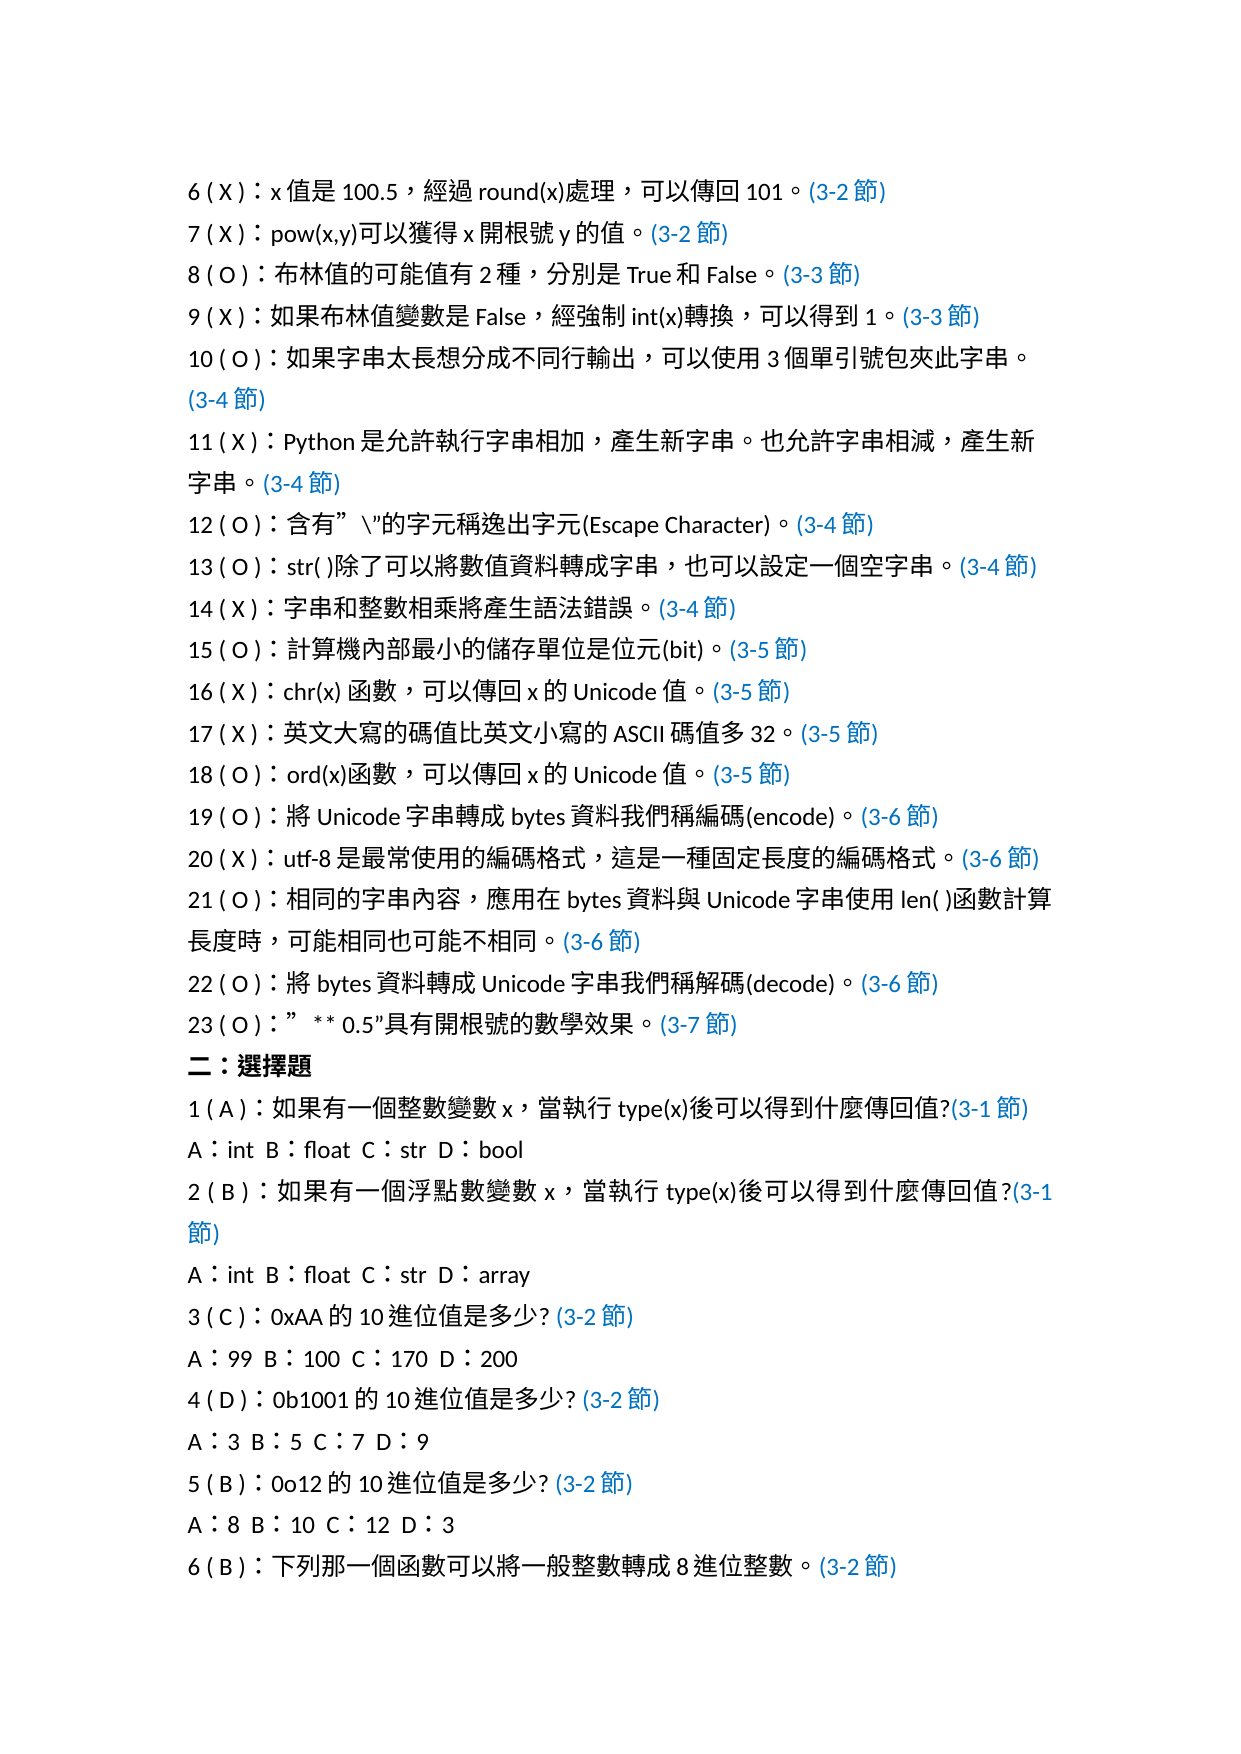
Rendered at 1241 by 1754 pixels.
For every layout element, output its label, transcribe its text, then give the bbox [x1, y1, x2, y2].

text 23 ( O )：”** 0.5”具有開根號的數學效果。(3-7節) [187, 1002, 1053, 1044]
text 二：選擇題 [187, 1044, 1053, 1085]
text 9 ( X )：如果布林值變數是False，經強制int(x)轉換，可以得到1。(3-3節) [187, 294, 1053, 335]
text 17 ( X )：英文大寫的碼值比英文小寫的ASCII碼值多32。(3-5節) [187, 710, 1053, 752]
text 3 ( C )：0xAA的10進位值是多少? (3-2節) [187, 1294, 1053, 1335]
text A：int B：float C：str D：bool [187, 1127, 1053, 1169]
text 15 ( O )：計算機內部最小的儲存單位是位元(bit)。(3-5節) [187, 627, 1053, 669]
text 16 ( X )：chr(x) 函數，可以傳回x的Unicode值。(3-5節) [187, 669, 1053, 710]
text 4 ( D )：0b1001的10進位值是多少? (3-2節) [187, 1377, 1053, 1419]
text 6 ( B )：下列那一個函數可以將一般整數轉成8進位整數。(3-2節) [187, 1544, 1053, 1585]
text 10 ( O )：如果字串太長想分成不同行輸出，可以使用3個單引號包夾此字串。(3-4節) [187, 335, 1053, 419]
text A：3 B：5 C：7 D：9 [187, 1419, 1053, 1460]
text 14 ( X )：字串和整數相乘將產生語法錯誤。(3-4節) [187, 585, 1053, 627]
text 13 ( O )：str( )除了可以將數值資料轉成字串，也可以設定一個空字串。(3-4節) [187, 544, 1053, 585]
text 6 ( X )：x值是100.5，經過round(x)處理，可以傳回101。(3-2節) [187, 169, 1053, 210]
text A：99 B：100 C：170 D：200 [187, 1335, 1053, 1377]
text A：int B：float C：str D：array [187, 1252, 1053, 1294]
text 21 ( O )：相同的字串內容，應用在bytes資料與Unicode字串使用len( )函數計算長度時，可能相同也可能不相同。(3-6節) [187, 877, 1053, 960]
text 5 ( B )：0o12的10進位值是多少? (3-2節) [187, 1460, 1053, 1502]
text 20 ( X )：utf-8是最常使用的編碼格式，這是一種固定長度的編碼格式。(3-6節) [187, 835, 1053, 877]
text 2 ( B )：如果有一個浮點數變數x，當執行type(x)後可以得到什麼傳回值?(3-1節) [187, 1169, 1053, 1252]
text 1 ( A )：如果有一個整數變數x，當執行type(x)後可以得到什麼傳回值?(3-1節) [187, 1085, 1053, 1127]
text 22 ( O )：將bytes資料轉成Unicode字串我們稱解碼(decode)。(3-6節) [187, 960, 1053, 1002]
text 11 ( X )：Python是允許執行字串相加，產生新字串。也允許字串相減，產生新字串。(3-4節) [187, 419, 1053, 502]
text 18 ( O )：ord(x)函數，可以傳回x的Unicode值。(3-5節) [187, 752, 1053, 794]
text 8 ( O )：布林值的可能值有2種，分別是True和False。(3-3節) [187, 252, 1053, 294]
text 19 ( O )：將Unicode字串轉成bytes資料我們稱編碼(encode)。(3-6節) [187, 794, 1053, 835]
text 7 ( X )：pow(x,y)可以獲得x開根號y的值。(3-2節) [187, 210, 1053, 252]
text A：8 B：10 C：12 D：3 [187, 1502, 1053, 1544]
text 12 ( O )：含有”\”的字元稱逸出字元(Escape Character)。(3-4節) [187, 502, 1053, 544]
